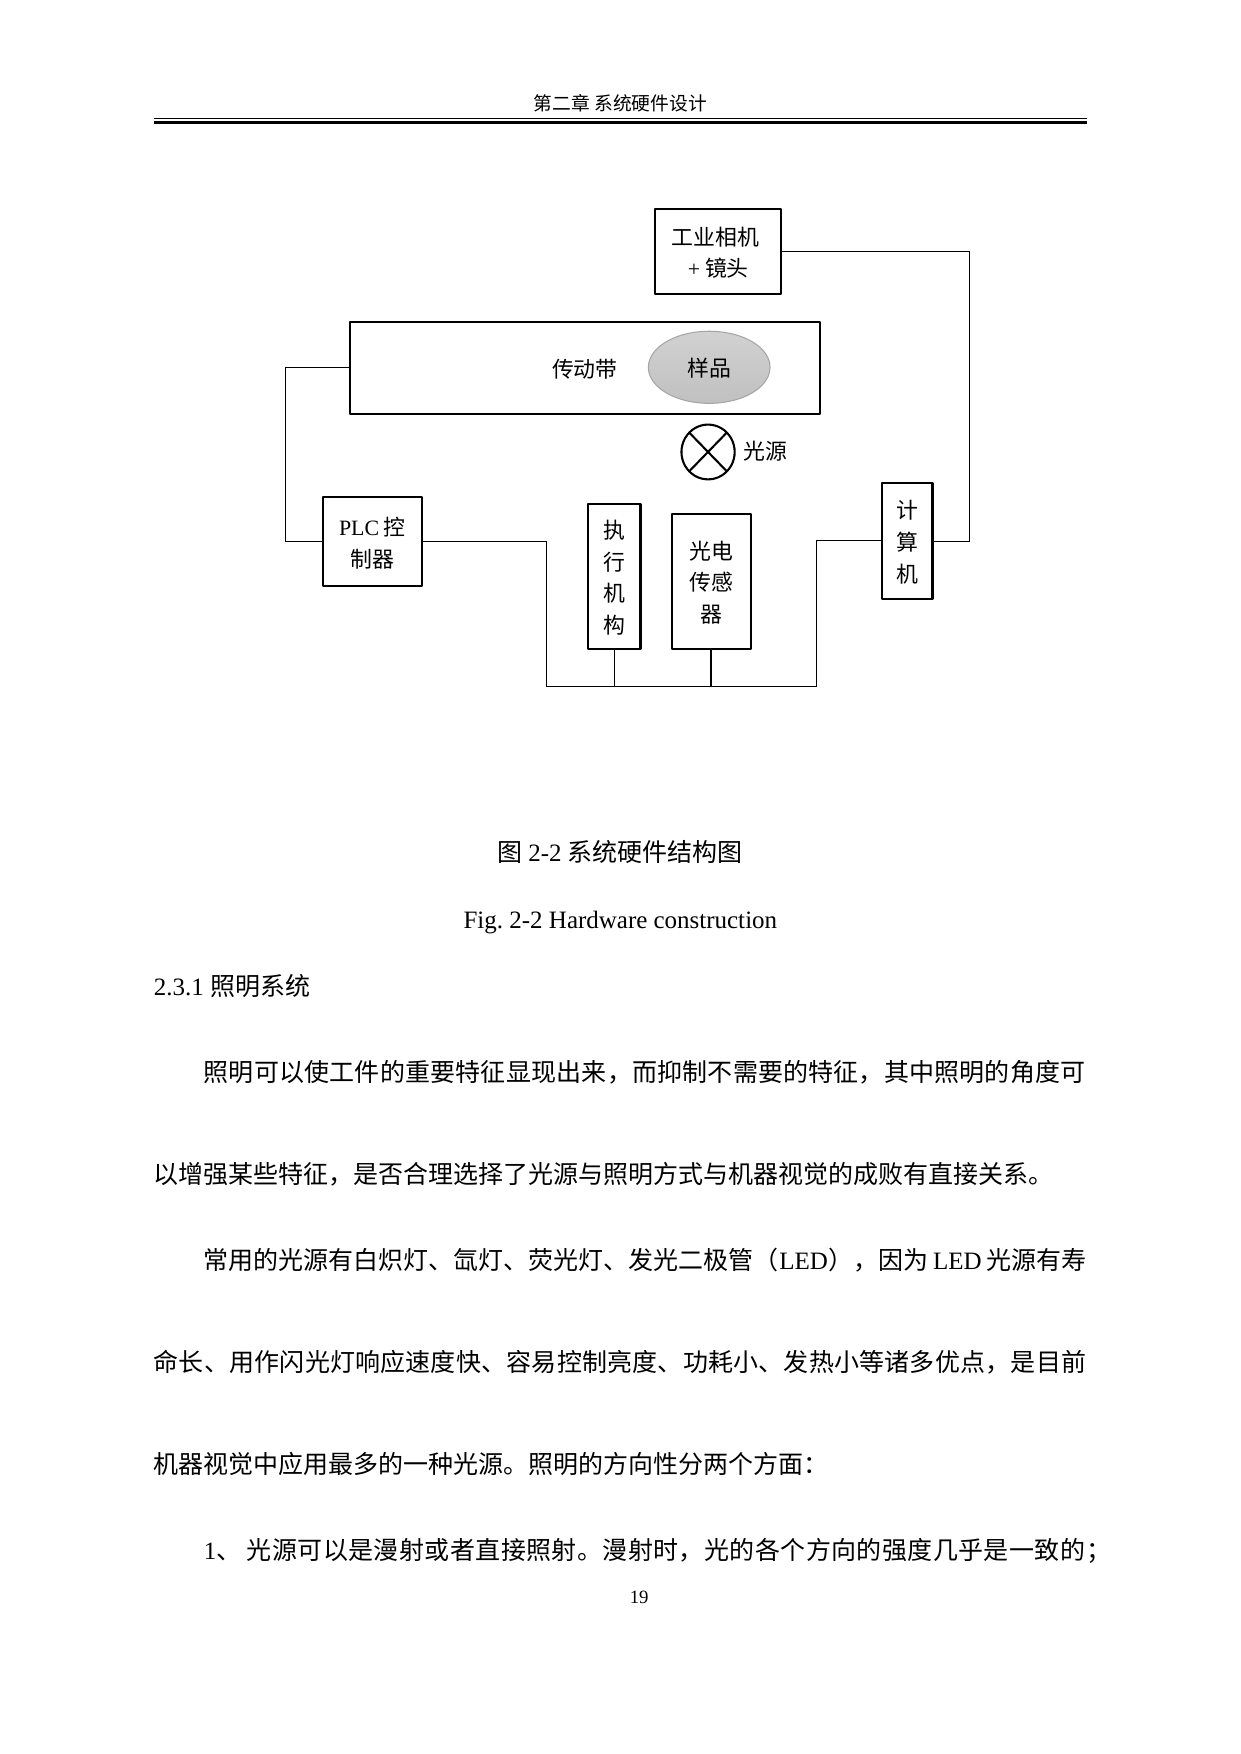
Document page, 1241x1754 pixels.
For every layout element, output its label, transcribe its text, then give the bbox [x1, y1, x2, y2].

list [153, 1514, 1087, 1582]
text 照明可以使工件的重要特征显现出来，而抑制不需要的特征，其中照明的角度可以增强某些特征，是否合理选择了光源与照明方式与机器视觉的成败有直接关系。 [153, 1037, 1087, 1206]
text 图 2-2 系统硬件结构图 [153, 816, 1087, 884]
text 常用的光源有白炽灯、氙灯、荧光灯、发光二极管（LED），因为LED光源有寿命长、用作闪光灯响应速度快、容易控制亮度、功耗小、发热小等诸多优点，是目前机器视觉中应用最多的一种光源。照明的方向性分两个方面： [153, 1224, 1087, 1496]
subtitle 2.3.1 照明系统 [153, 951, 1087, 1018]
text Fig. 2-2 Hardware construction [153, 902, 1087, 936]
